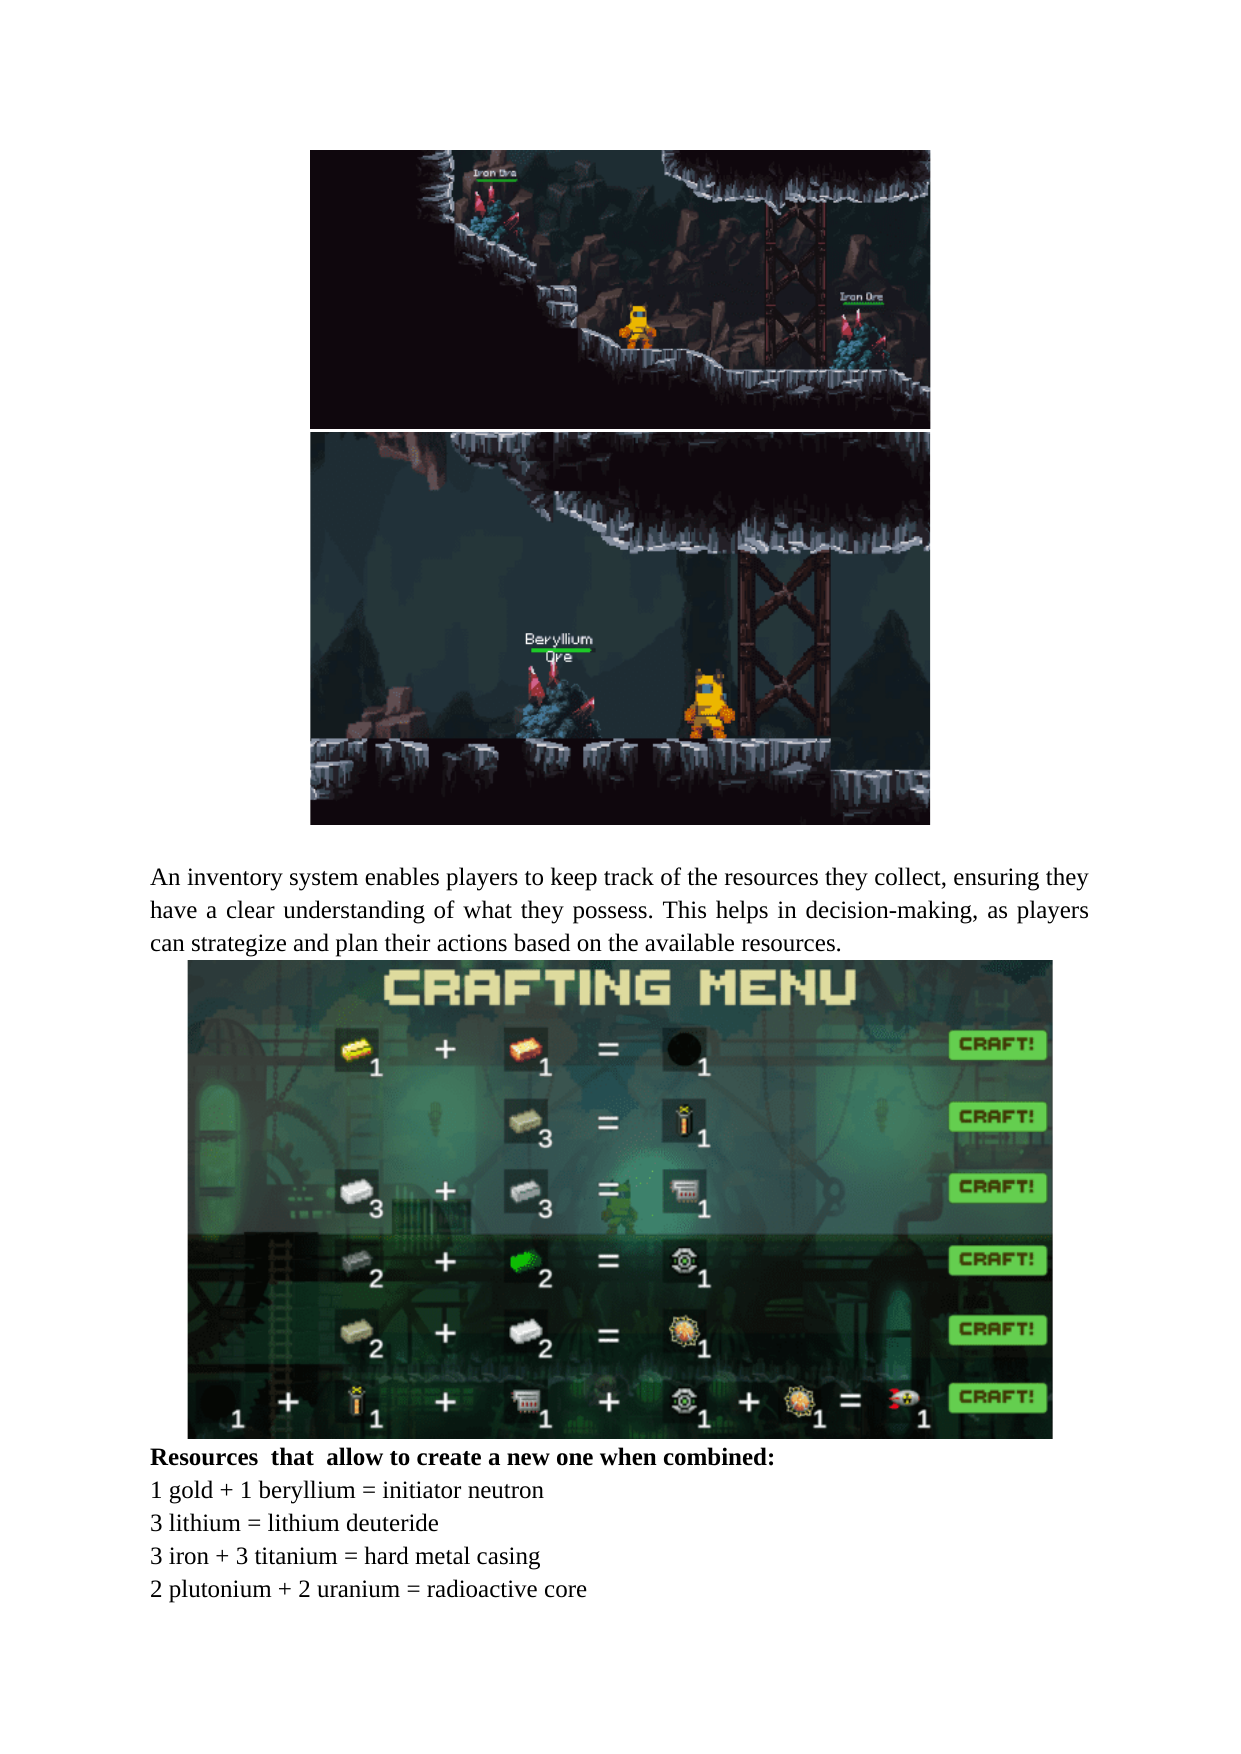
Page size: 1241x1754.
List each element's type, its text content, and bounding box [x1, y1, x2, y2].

text 3 iron + 3 titanium = hard metal casing [150, 1541, 1090, 1570]
text Resources that allow to create a new one when combined: [150, 1442, 1090, 1471]
text 1 gold + 1 beryllium = initiator neutron [150, 1475, 1090, 1504]
picture [187, 960, 1053, 1439]
text 3 lithium = lithium deuteride [150, 1508, 1090, 1537]
picture [310, 150, 931, 429]
text 2 plutonium + 2 uranium = radioactive core [150, 1574, 1090, 1603]
picture [310, 432, 930, 825]
text An inventory system enables players to keep track of the resources they collect, ensuring they have a clear understanding of what they possess. This helps in decision-making, as players can strategize and plan their actions based on the available resources. [150, 862, 1090, 957]
